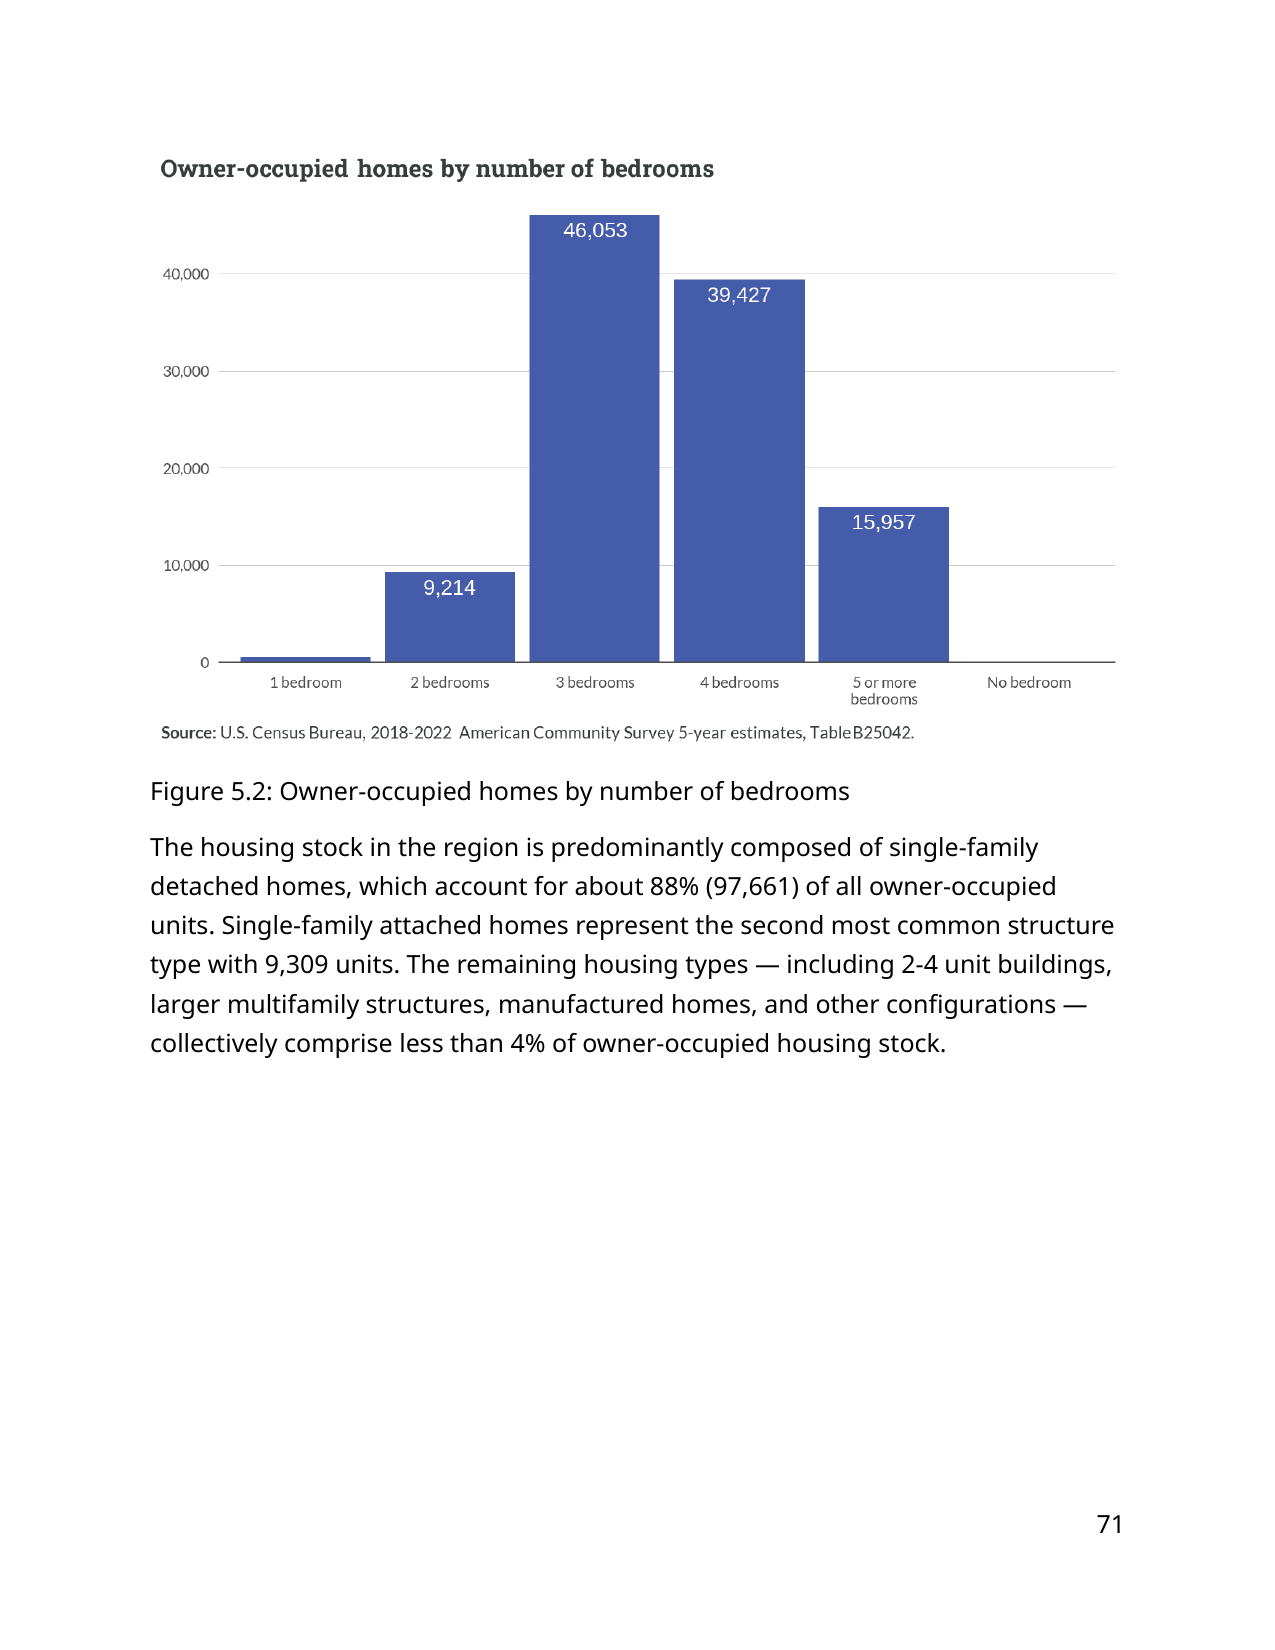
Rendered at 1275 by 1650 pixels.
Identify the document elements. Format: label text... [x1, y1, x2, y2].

text Figure 5.2: Owner-occupied homes by number of bedrooms [150, 774, 1125, 808]
text The housing stock in the region is predominantly composed of single-family detached homes, which account for about 88% (97,661) of all owner-occupied units. Single-family attached homes represent the second most common structure type with 9,309 units. The remaining housing types — including 2-4 unit buildings, larger multifamily structures, manufactured homes, and other configurations — collectively comprise less than 4% of owner-occupied housing stock. [150, 830, 1125, 1059]
picture [150, 150, 1125, 752]
